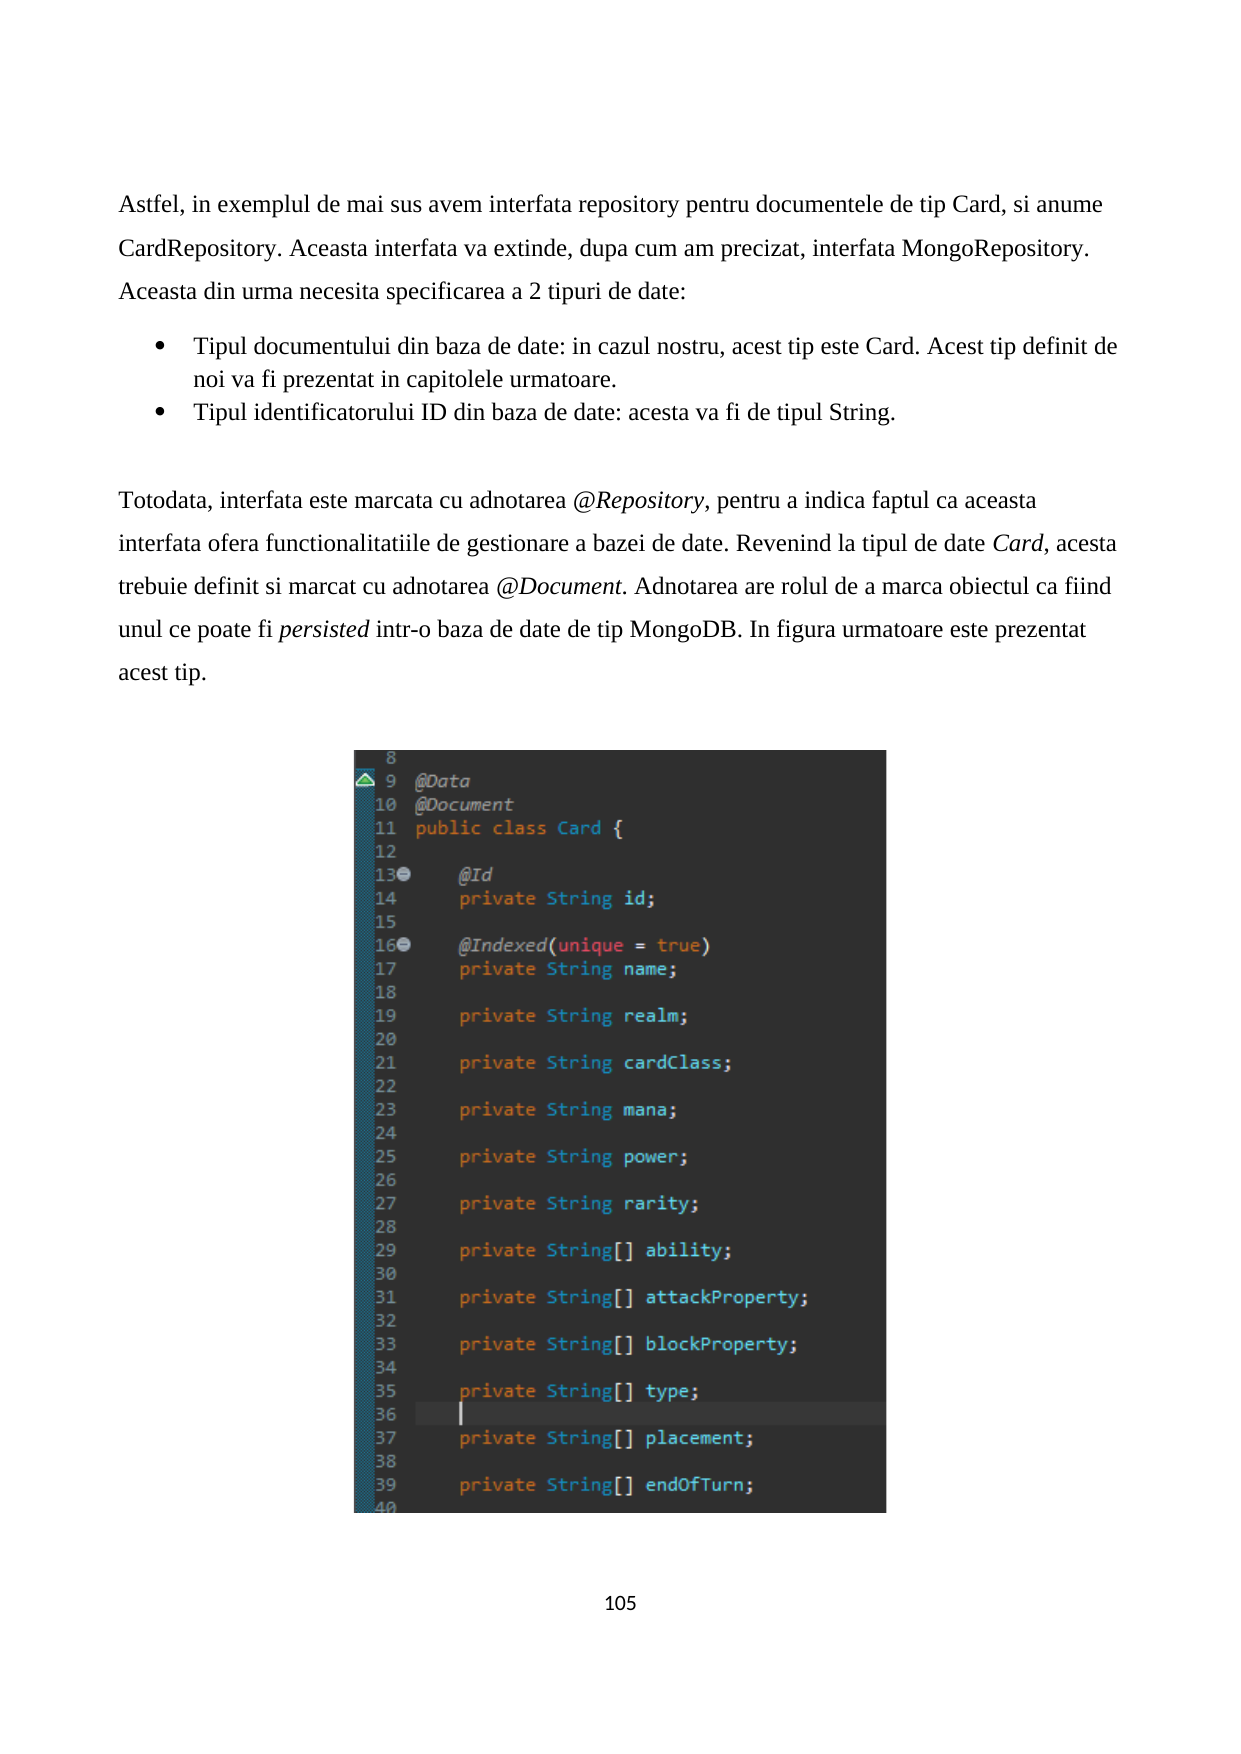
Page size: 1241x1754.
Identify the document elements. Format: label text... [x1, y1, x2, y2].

text Astfel, in exemplul de mai sus avem interfata repository pentru documentele de tip Card, si anume CardRepository. Aceasta interfata va extinde, dupa cum am precizat, interfata MongoRepository. Aceasta din urma necesita specificarea a 2 tipuri de date: [118, 189, 1122, 304]
list Tipul documentului din baza de date: in cazul nostru, acest tip este Card. Acest tip definit de noi va fi prezentat in capitolele urmatoare. [156, 331, 1122, 393]
text Totodata, interfata este marcata cu adnotarea @Repository, pentru a indica faptul ca aceasta interfata ofera functionalitatiile de gestionare a bazei de date. Revenind la tipul de date Card, acesta trebuie definit si marcat cu adnotarea @Document. Adnotarea are rolul de a marca obiectul ca fiind unul ce poate fi persisted intr-o baza de date de tip MongoDB. In figura urmatoare este prezentat acest tip. [118, 485, 1122, 686]
list Tipul identificatorului ID din baza de date: acesta va fi de tipul String. [156, 397, 1122, 426]
picture [353, 750, 887, 1513]
